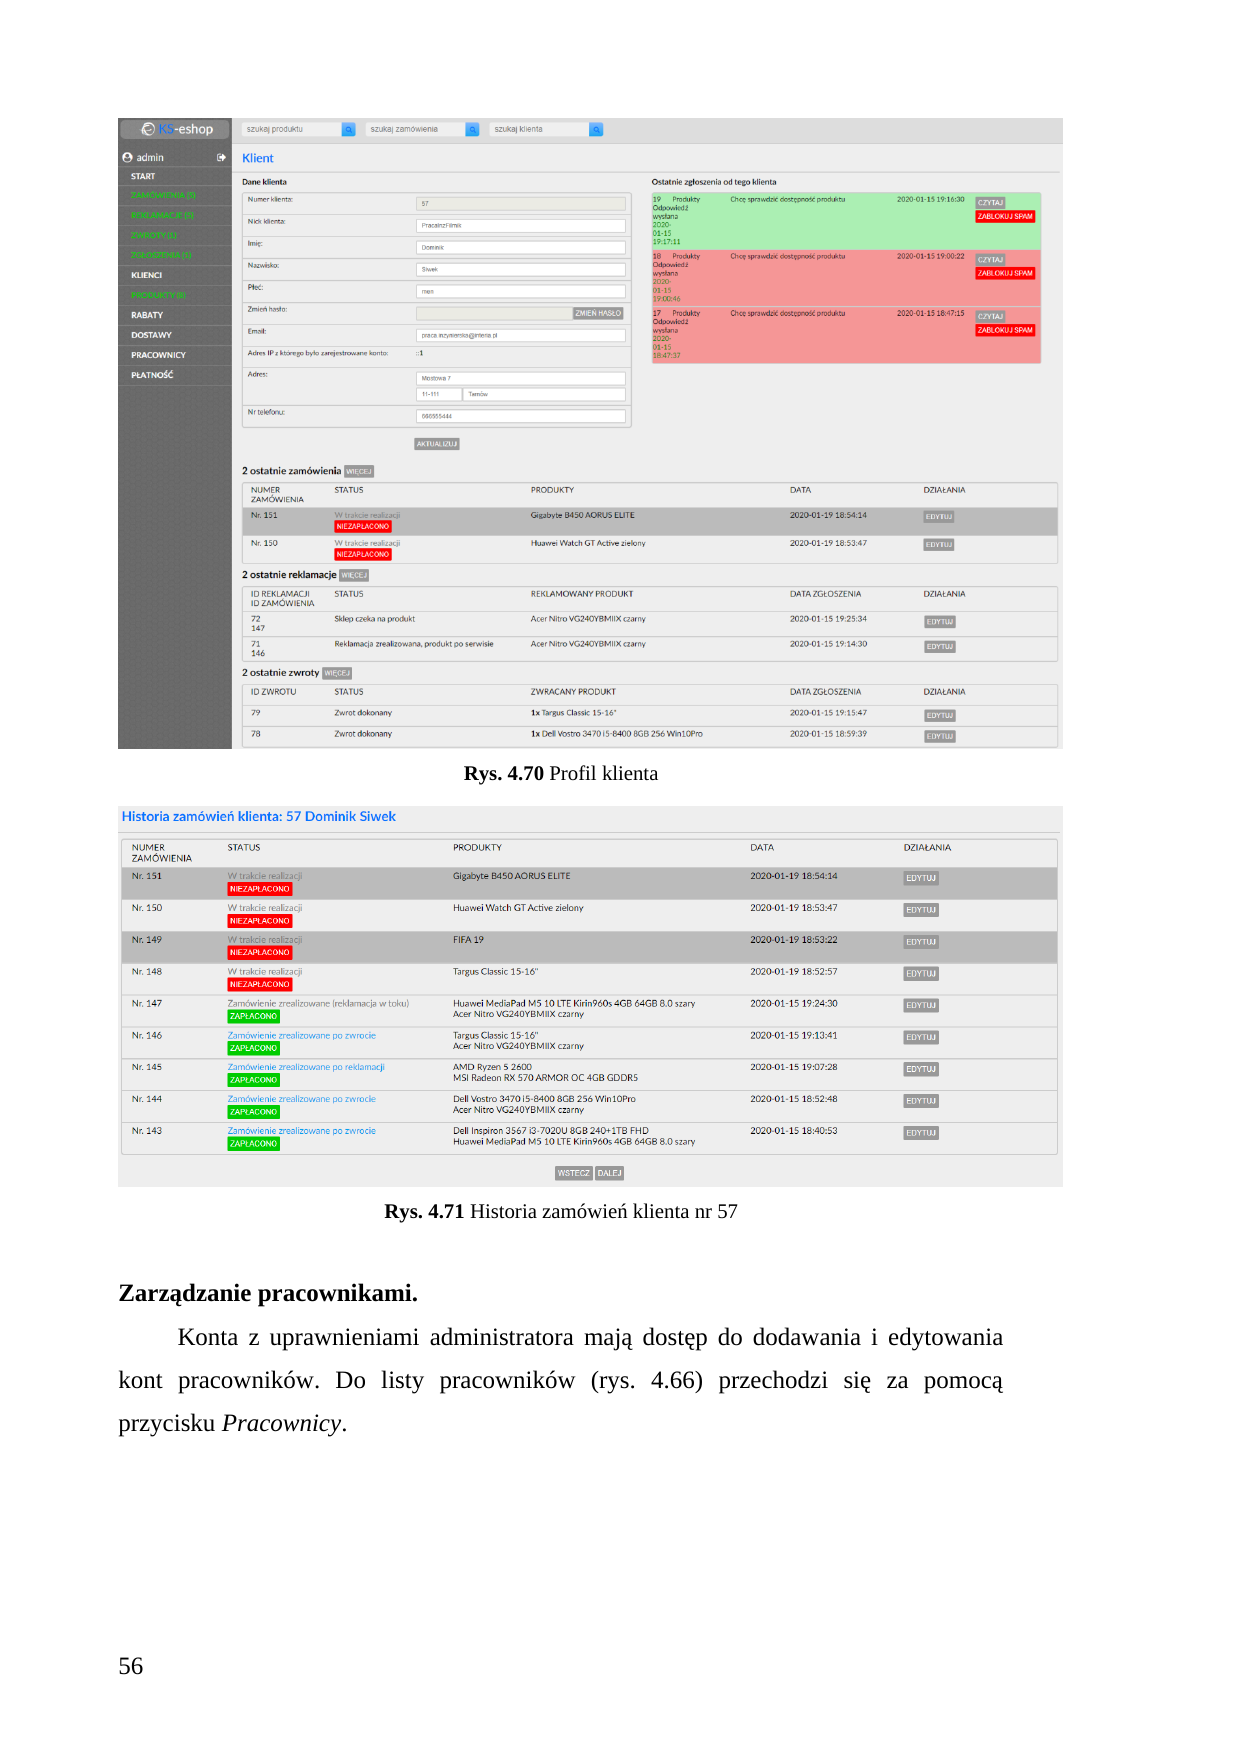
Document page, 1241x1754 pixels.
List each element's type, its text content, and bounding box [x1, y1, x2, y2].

text Konta z uprawnieniami administratora mają dostęp do dodawania i edytowania kont pracowników. Do listy pracowników (rys. 4.66) przechodzi się za pomocą przycisku Pracownicy. [118, 1322, 1004, 1437]
text Zarządzanie pracownikami. [118, 1278, 1004, 1307]
picture [118, 118, 1063, 749]
picture [118, 806, 1063, 1187]
